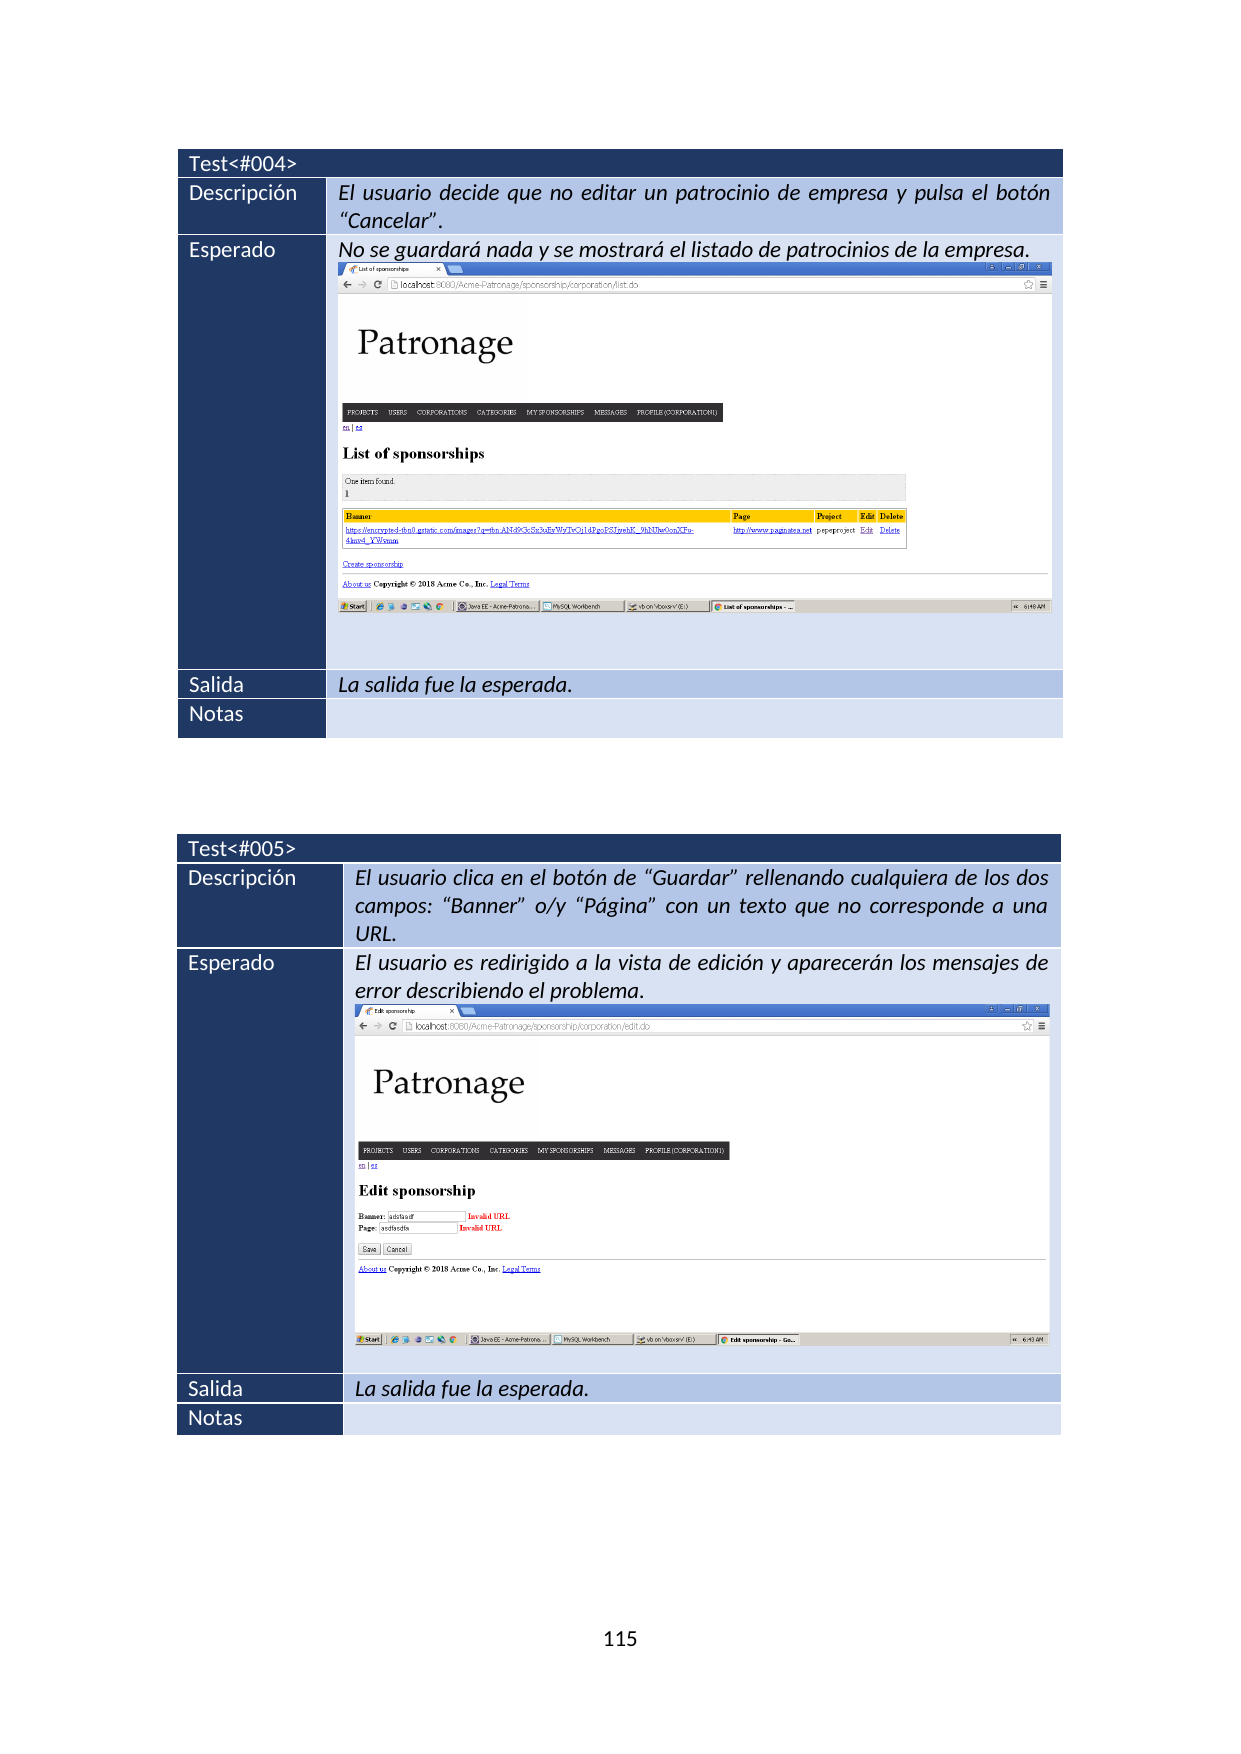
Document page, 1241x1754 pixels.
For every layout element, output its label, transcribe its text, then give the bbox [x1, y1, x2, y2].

picture [338, 262, 1052, 613]
table_cell Notas [177, 1404, 343, 1435]
table_cell El usuario decide que no editar un patrocinio de empresa y pulsa el botón “Cancelar”. [327, 178, 1063, 234]
table_cell El usuario clica en el botón de “Guardar” rellenando cualquiera de los dos campos: “Banner” o/y “Página” con un texto que no corresponde a una URL. [344, 864, 1061, 947]
table_cell [327, 699, 1063, 738]
picture [354, 1004, 1050, 1346]
table_cell [344, 1404, 1061, 1435]
table_cell Esperado [177, 949, 343, 1373]
table_cell La salida fue la esperada. [344, 1374, 1061, 1402]
table_cell Notas [178, 699, 326, 738]
table_header Test<#004> [178, 149, 1063, 177]
table_cell No se guardará nada y se mostrará el listado de patrocinios de la empresa. [327, 235, 1063, 669]
table_cell La salida fue la esperada. [327, 670, 1063, 698]
table_header Test<#005> [177, 834, 1061, 862]
table_cell El usuario es redirigido a la vista de edición y aparecerán los mensajes de error describiendo el problema. [344, 949, 1061, 1373]
table_cell Descripción [178, 178, 326, 234]
table_cell Descripción [177, 864, 343, 947]
table_cell Esperado [178, 235, 326, 669]
table_cell Salida [177, 1374, 343, 1402]
table_cell Salida [178, 670, 326, 698]
